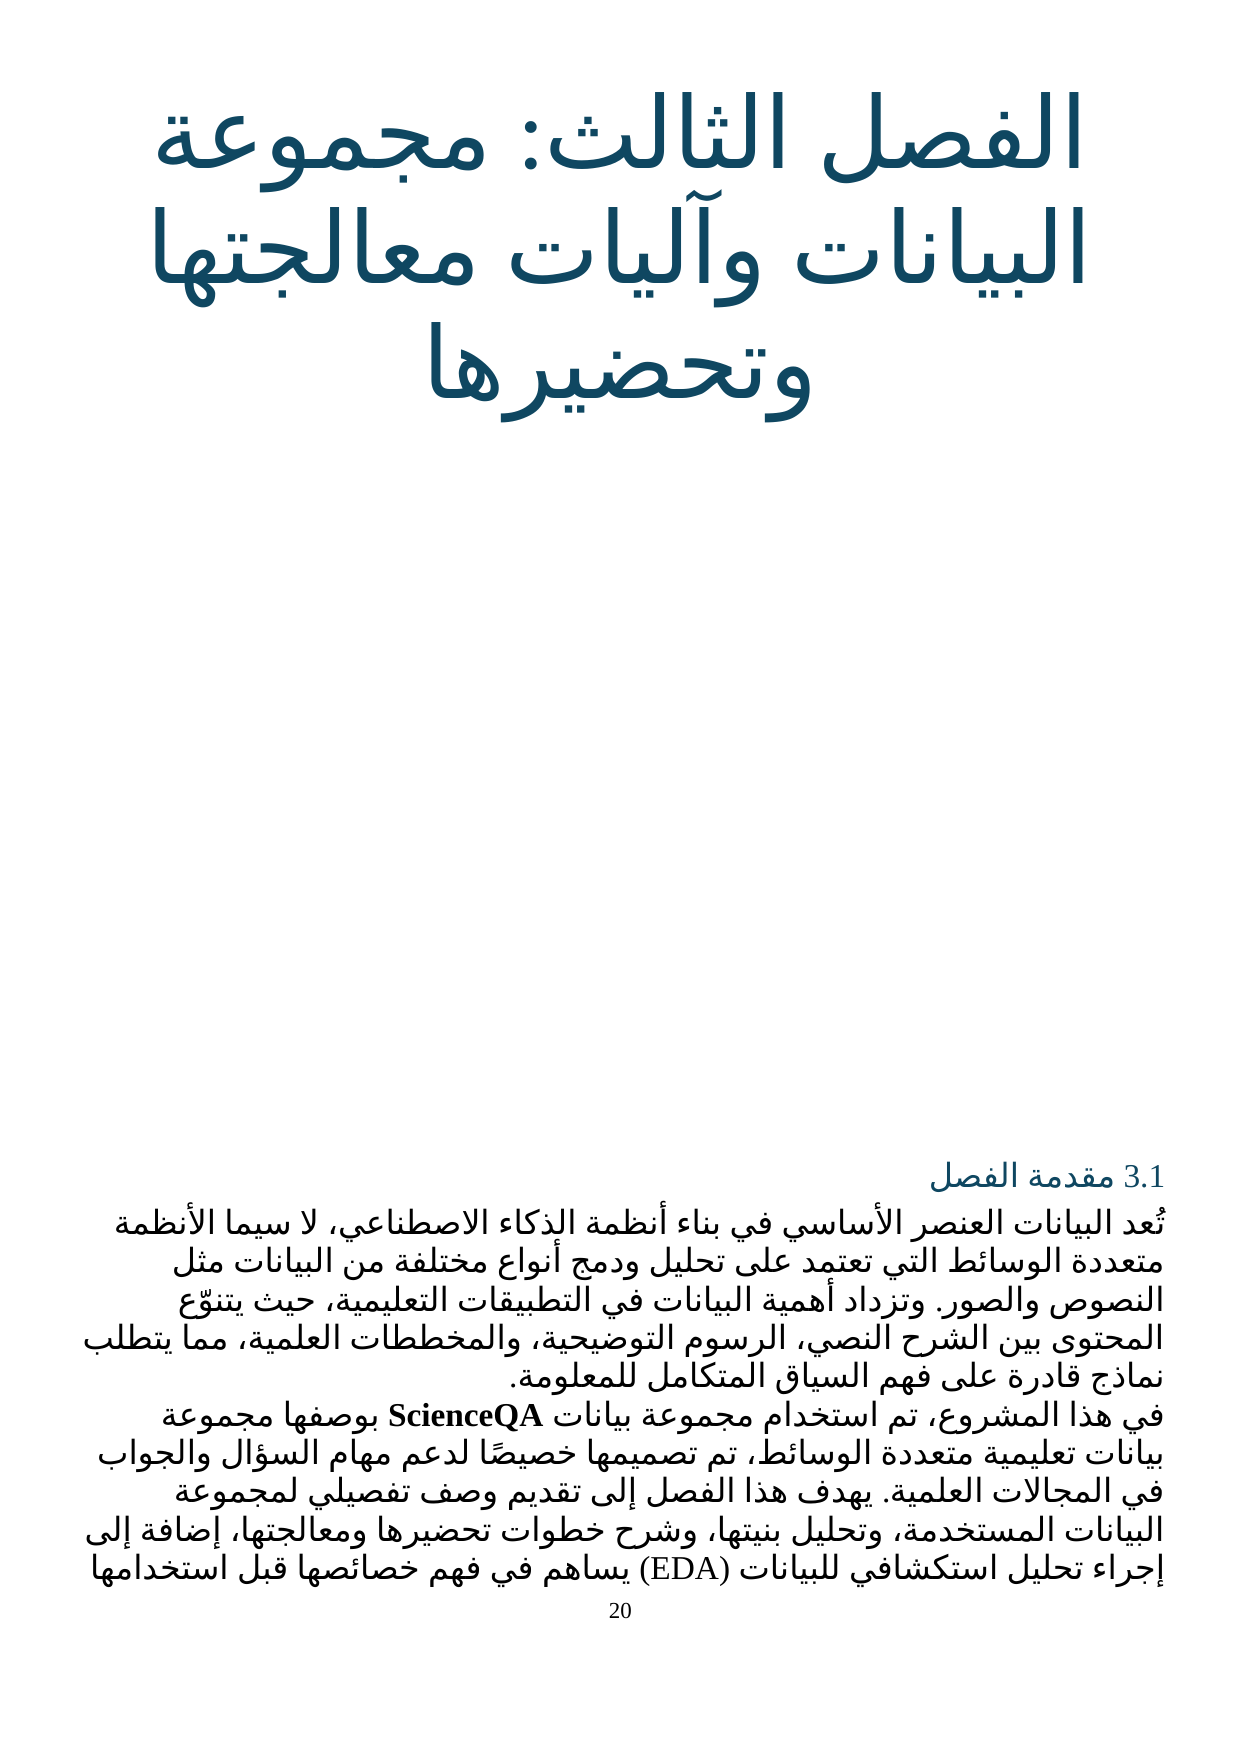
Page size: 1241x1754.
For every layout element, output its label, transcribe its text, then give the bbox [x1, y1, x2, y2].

subtitle الفصل الثالث: مجموعة البيانات وآليات معالجتها وتحضيرها [75, 75, 1165, 420]
subtitle 3.1 مقدمة الفصل [75, 1157, 1165, 1195]
text تُعد البيانات العنصر الأساسي في بناء أنظمة الذكاء الاصطناعي، لا سيما الأنظمة متعددة الوسائط التي تعتمد على تحليل ودمج أنواع مختلفة من البيانات مثل النصوص والصور. وتزداد أهمية البيانات في التطبيقات التعليمية، حيث يتنوّع المحتوى بين الشرح النصي، الرسوم التوضيحية، والمخططات العلمية، مما يتطلب نماذج قادرة على فهم السياق المتكامل للمعلومة. [75, 1203, 1165, 1395]
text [75, 1395, 1165, 1587]
